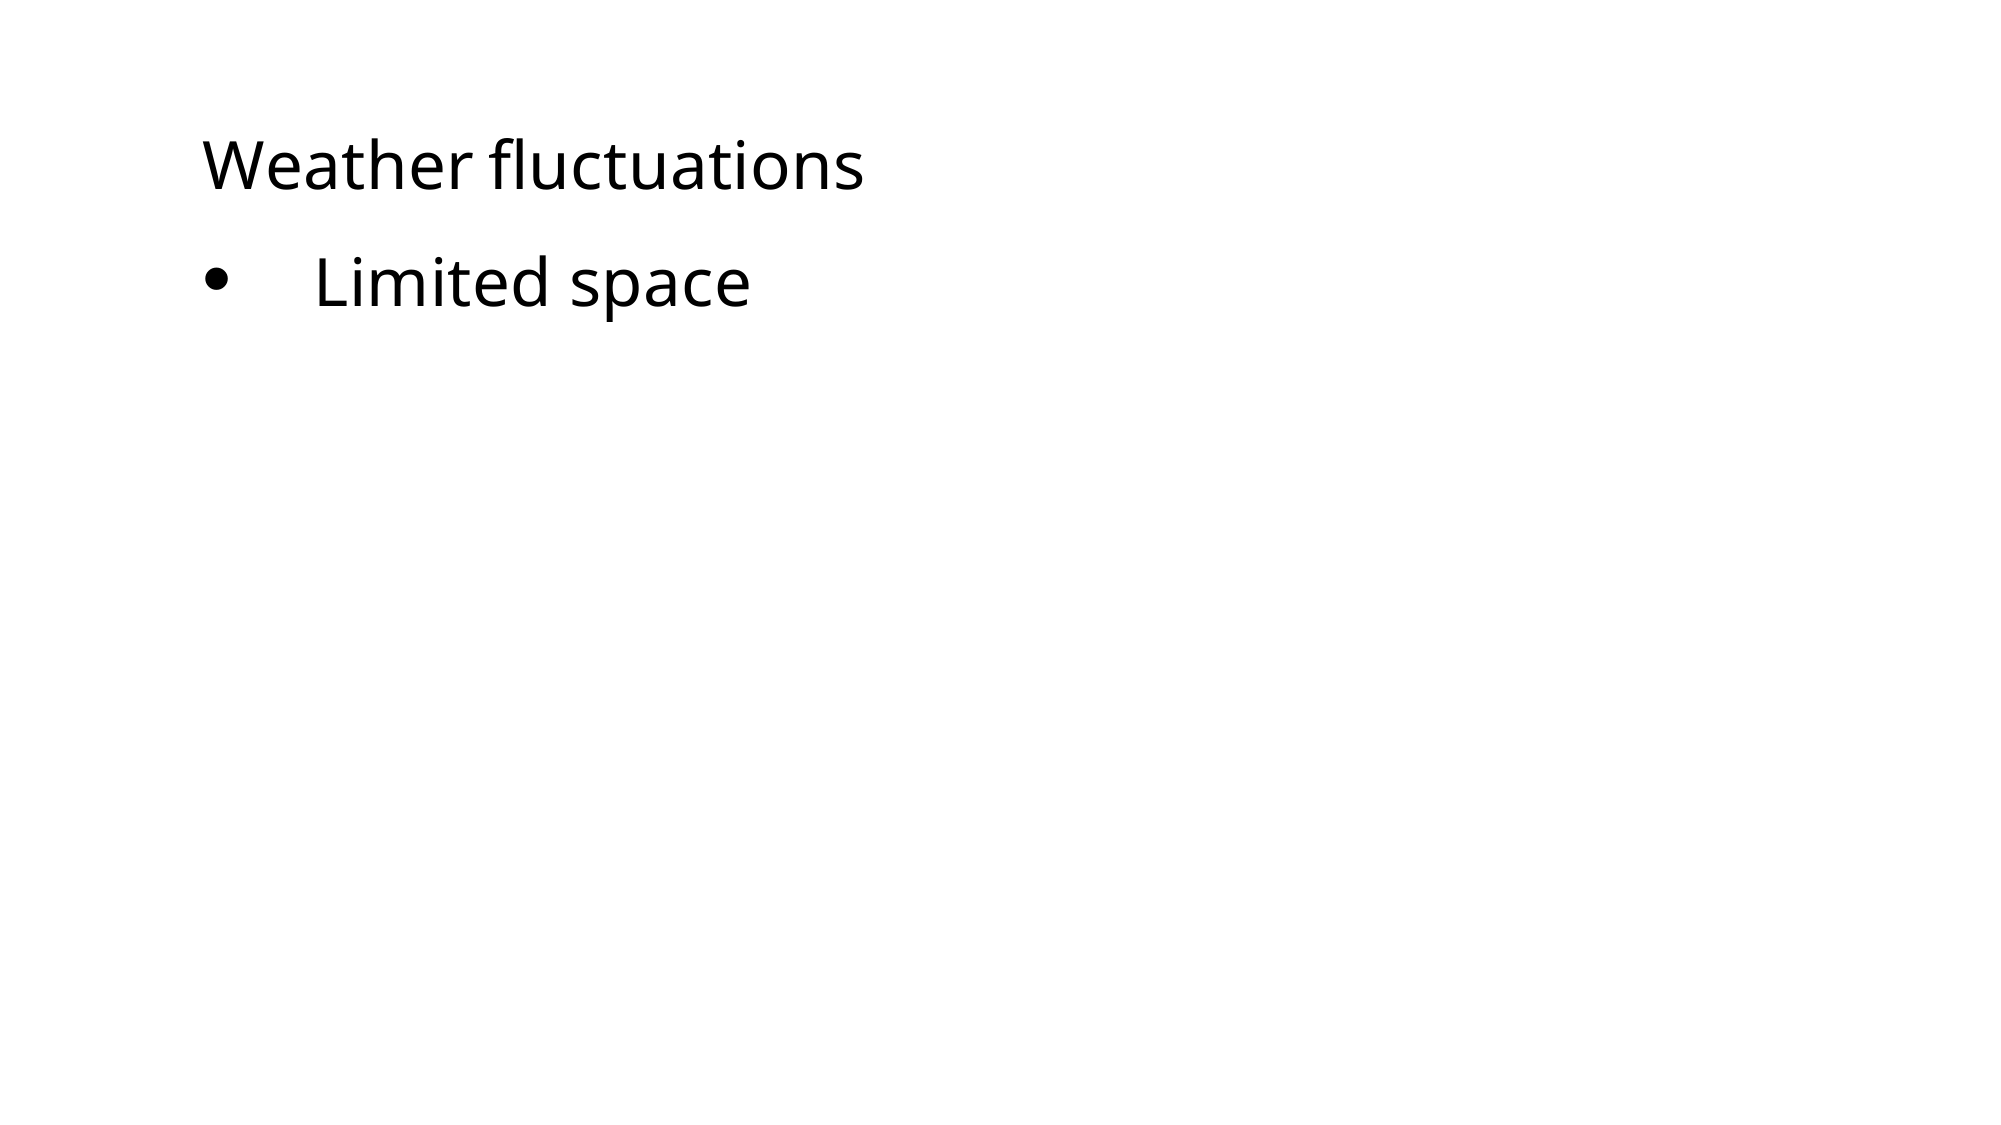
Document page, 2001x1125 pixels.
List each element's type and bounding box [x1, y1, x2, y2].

text [202, 118, 888, 326]
